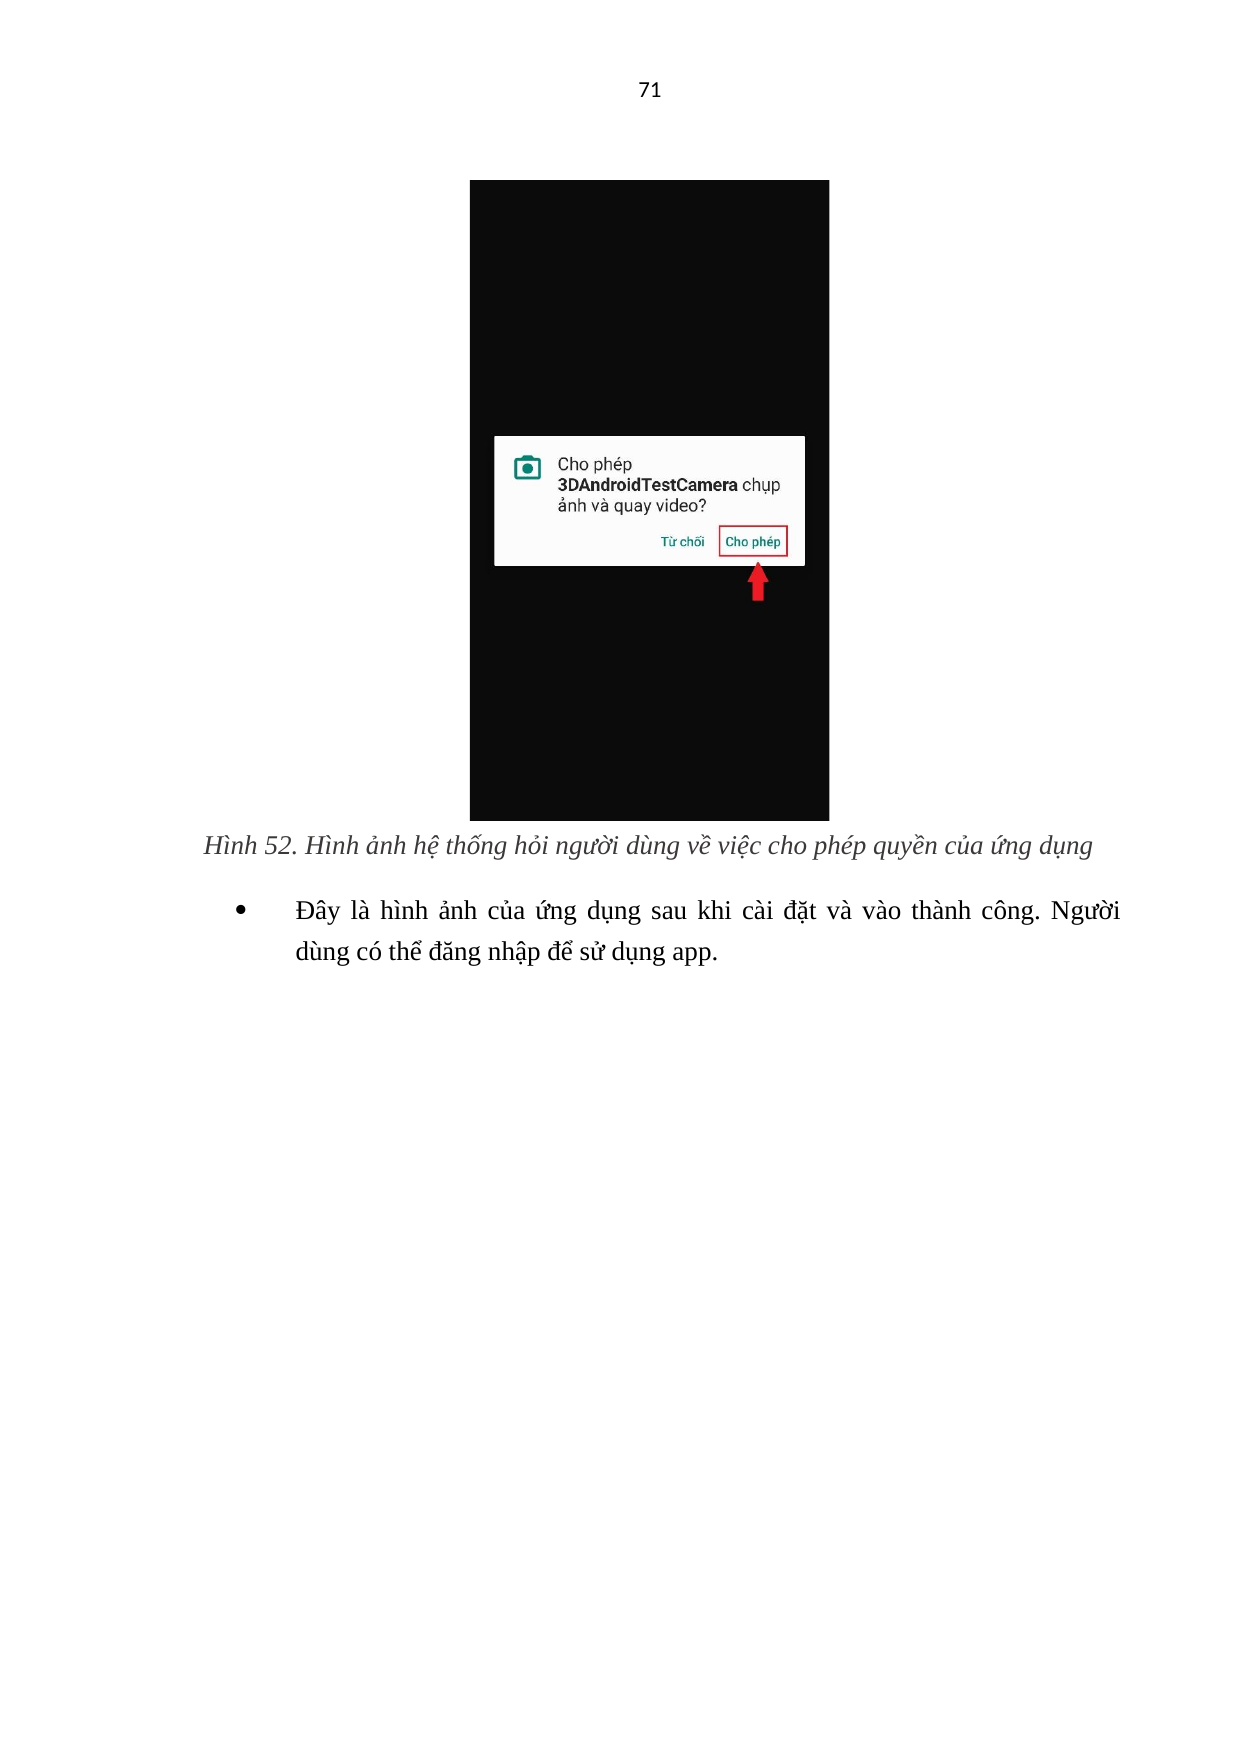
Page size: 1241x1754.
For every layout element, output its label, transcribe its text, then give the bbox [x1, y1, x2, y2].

list Đây là hình ảnh của ứng dụng sau khi cài đặt và vào thành công. Người dùng có thể đăng nhập để sử dụng app. [236, 894, 1122, 966]
picture [469, 180, 830, 821]
text Hình 52. Hình ảnh hệ thống hỏi người dùng về việc cho phép quyền của ứng dụng [177, 829, 1122, 860]
